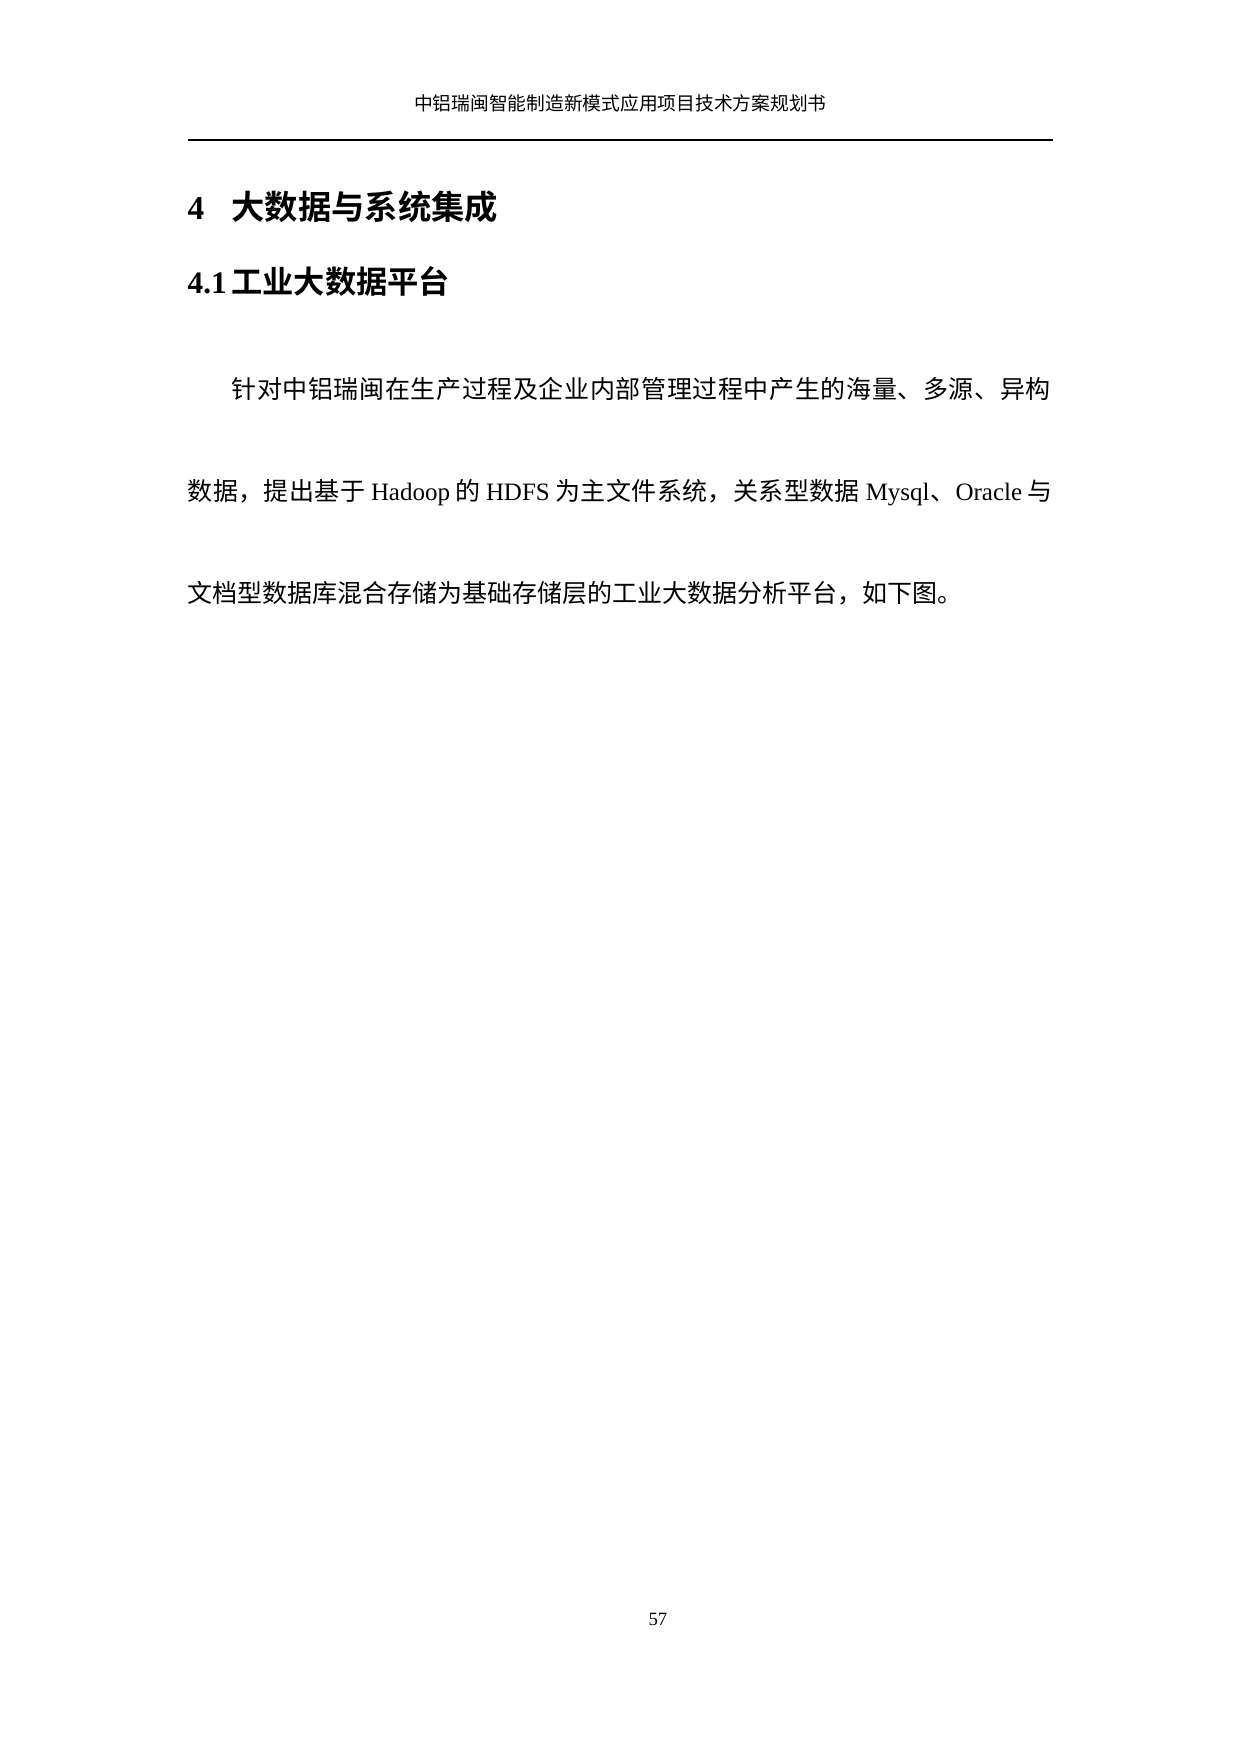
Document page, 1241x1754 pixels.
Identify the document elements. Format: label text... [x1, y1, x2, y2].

subtitle 大数据与系统集成 [187, 181, 1053, 229]
text 针对中铝瑞闽在生产过程及企业内部管理过程中产生的海量、多源、异构数据，提出基于Hadoop的HDFS为主文件系统，关系型数据Mysql、Oracle与文档型数据库混合存储为基础存储层的工业大数据分析平台，如下图。 [187, 353, 1053, 625]
subtitle 工业大数据平台 [187, 246, 1053, 314]
